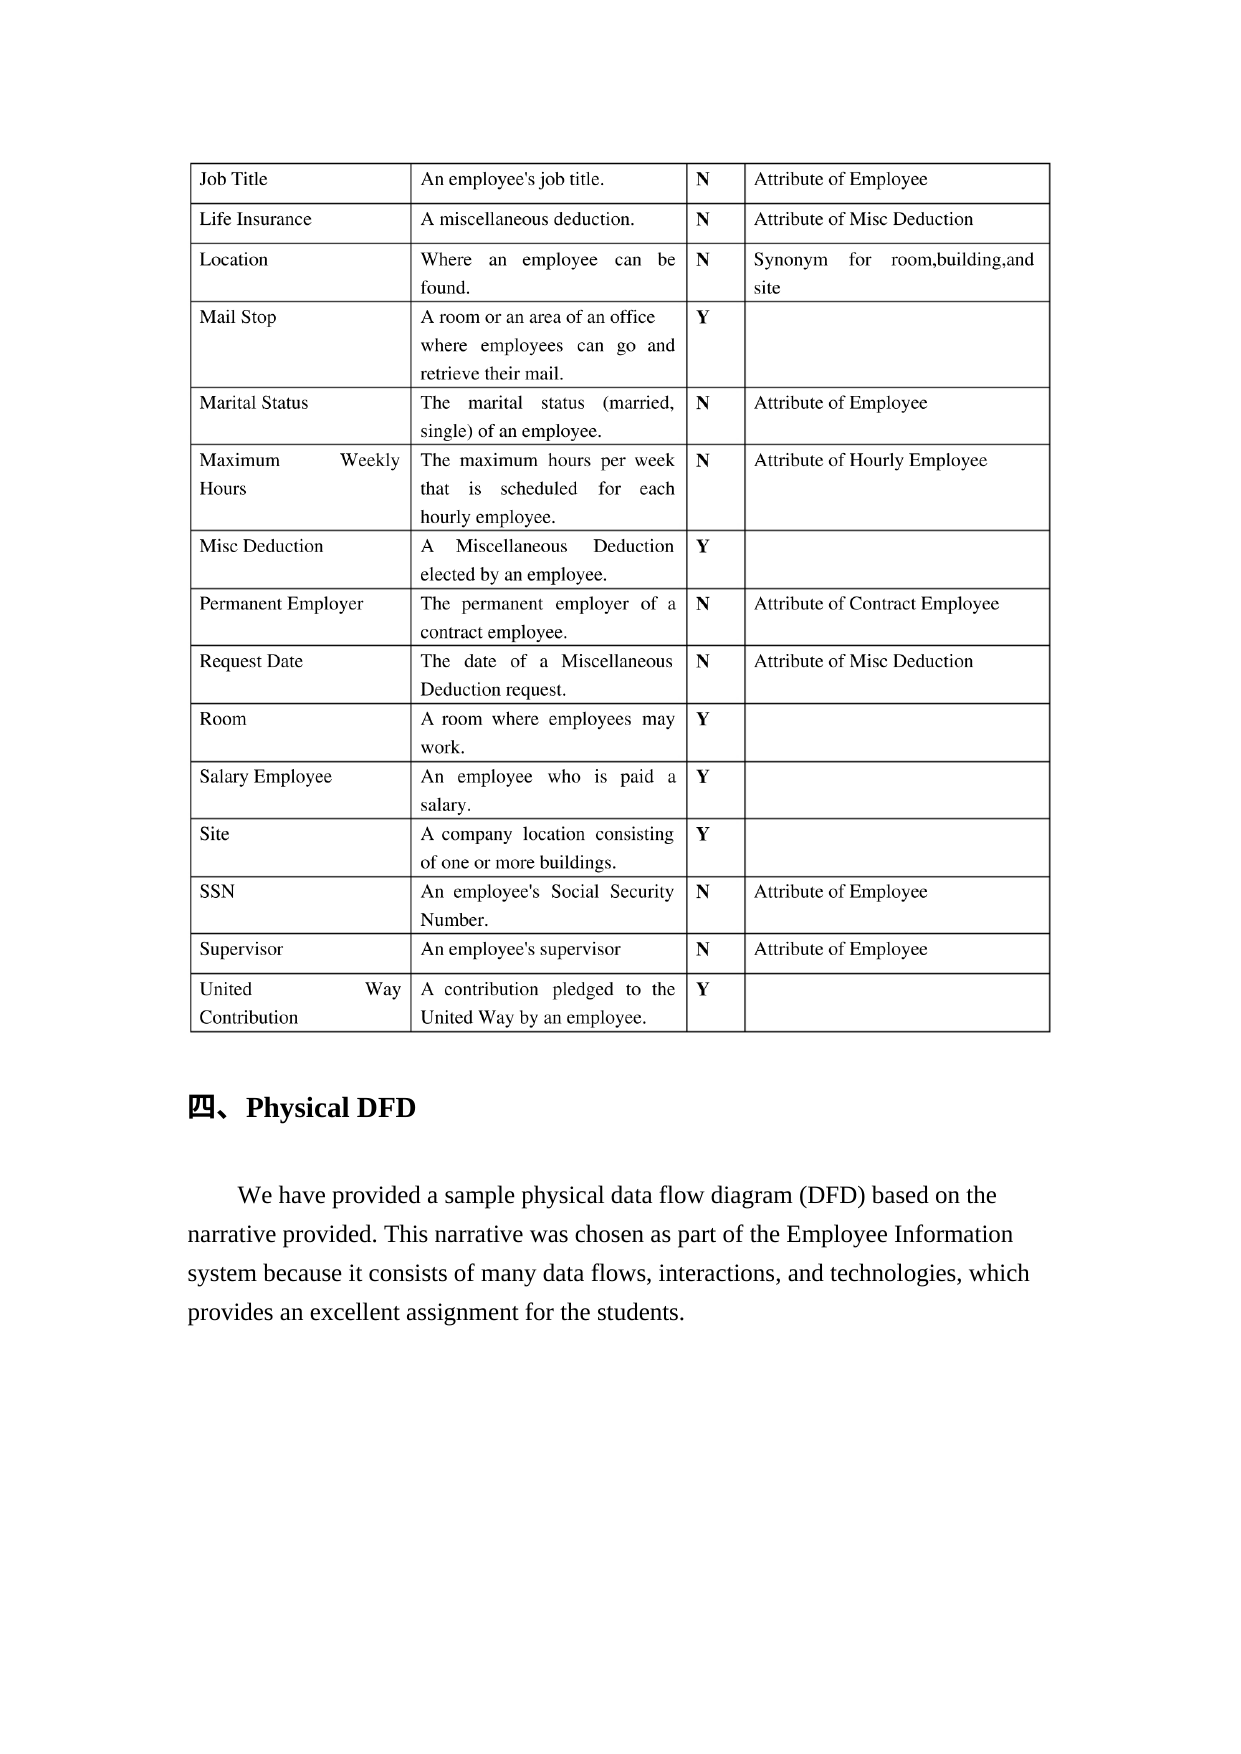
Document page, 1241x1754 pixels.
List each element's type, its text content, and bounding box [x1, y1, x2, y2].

text We have provided a sample physical data flow diagram (DFD) based on the narrative provided. This narrative was chosen as part of the Employee Information system because it consists of many data flows, interactions, and technologies, which provides an excellent assignment for the students. [187, 1178, 1053, 1327]
picture [187, 162, 1052, 1034]
subtitle 四、Physical DFD [187, 1072, 1053, 1137]
